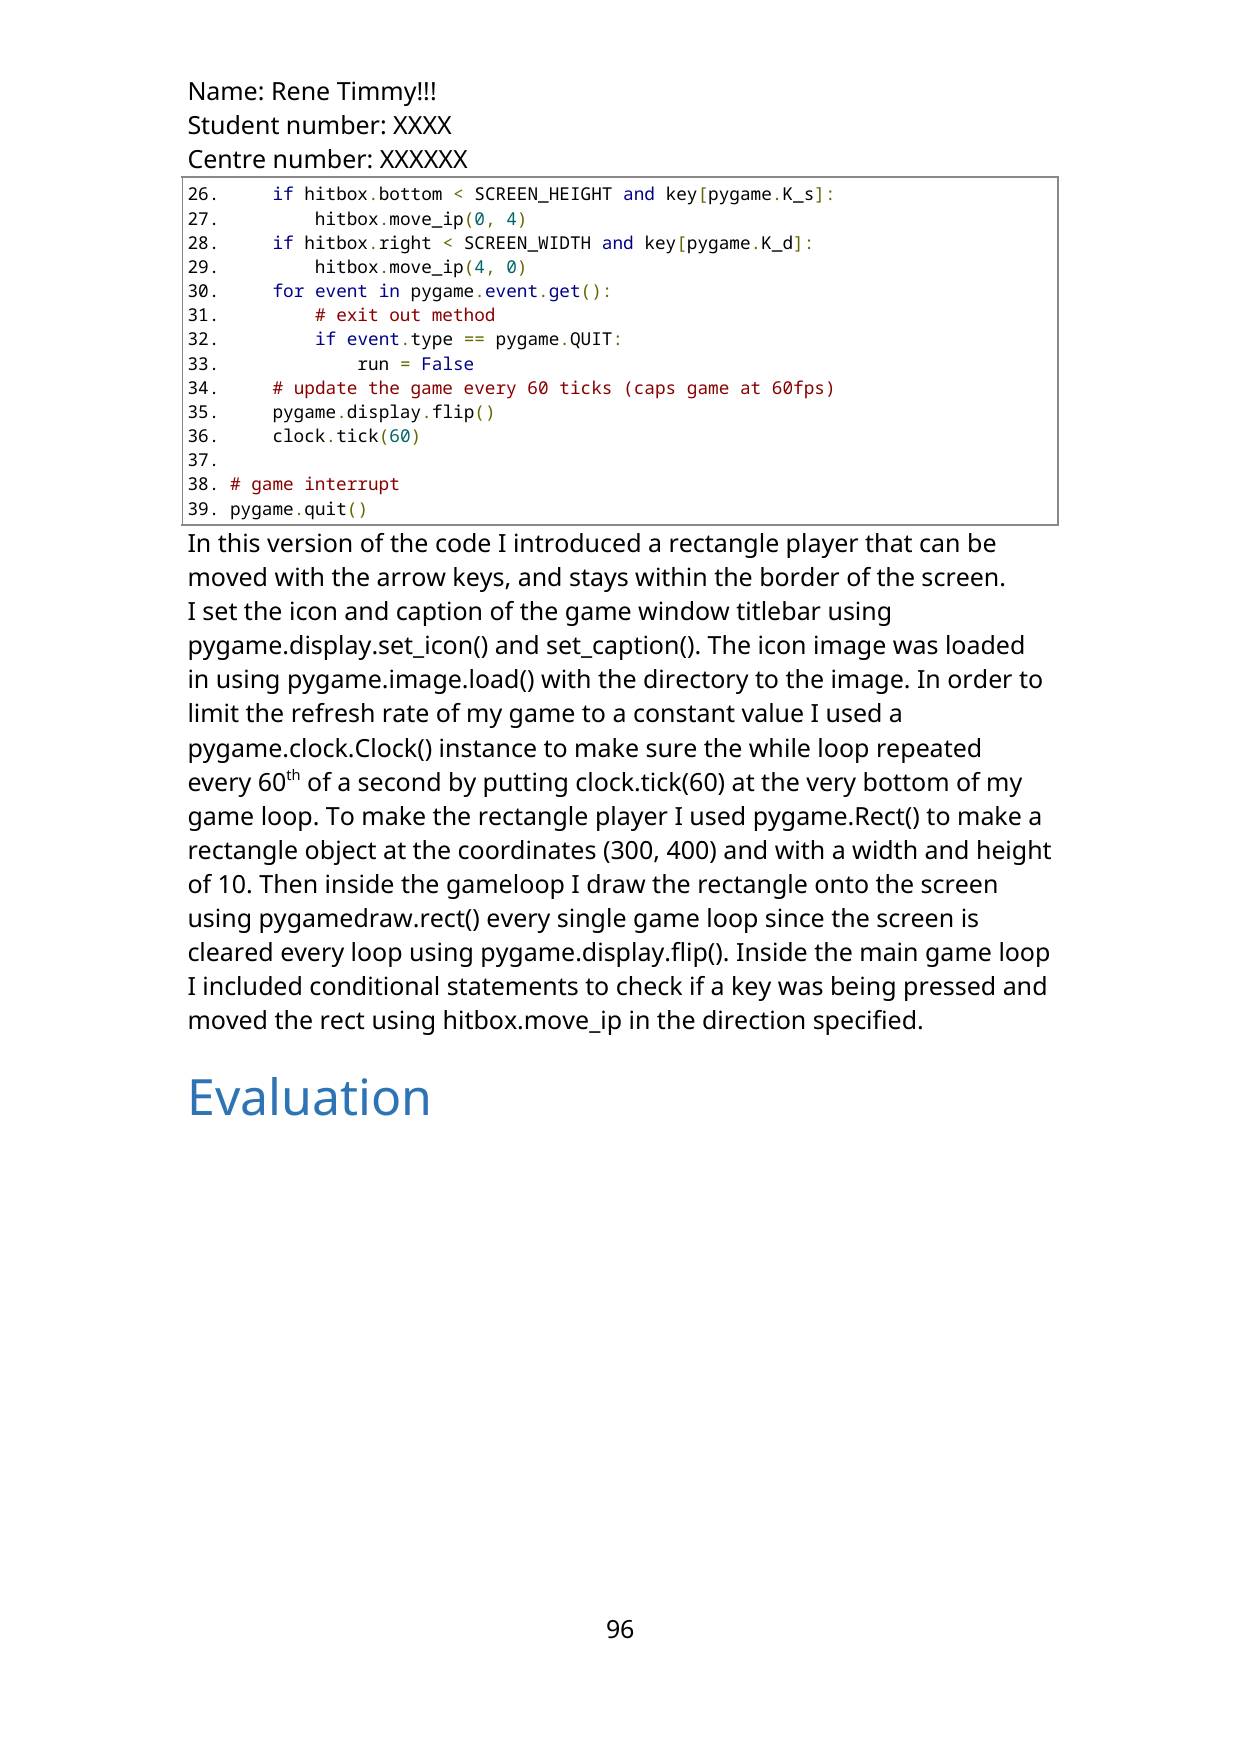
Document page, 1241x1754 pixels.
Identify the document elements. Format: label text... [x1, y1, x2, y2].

text 29. hitbox.move_ip(4, 0) [187, 254, 1053, 278]
text I set the icon and caption of the game window titlebar using pygame.display.set_icon() and set_caption(). The icon image was loaded in using pygame.image.load() with the directory to the image. In order to limit the refresh rate of my game to a constant value I used a pygame.clock.Clock() instance to make sure the while loop repeated every 60th of a second by putting clock.tick(60) at the very bottom of my game loop. To make the rectangle player I used pygame.Rect() to make a rectangle object at the coordinates (300, 400) and with a width and height of 10. Then inside the gameloop I draw the rectangle onto the screen using pygamedraw.rect() every single game loop since the screen is cleared every loop using pygame.display.flip(). Inside the main game loop I included conditional statements to check if a key was being pressed and moved the rect using hitbox.move_ip in the direction specified. [187, 594, 1053, 1037]
text 26. if hitbox.bottom < SCREEN_HEIGHT and key[pygame.K_s]: [183, 178, 1057, 206]
text 34. # update the game every 60 ticks (caps game at 60fps) [187, 375, 1053, 399]
subtitle Evaluation [187, 1062, 1053, 1130]
text In this version of the code I introduced a rectangle player that can be moved with the arrow keys, and stays within the border of the screen. [187, 526, 1053, 594]
text 39. pygame.quit() [183, 490, 1057, 524]
text 32. if event.type == pygame.QUIT: [187, 327, 1053, 351]
text 33. run = False [187, 351, 1053, 375]
text 35. pygame.display.flip() [187, 399, 1053, 423]
text 38. # game interrupt [187, 472, 1053, 490]
text 27. hitbox.move_ip(0, 4) [187, 206, 1053, 230]
text 28. if hitbox.right < SCREEN_WIDTH and key[pygame.K_d]: [187, 230, 1053, 254]
text 31. # exit out method [187, 303, 1053, 327]
text 30. for event in pygame.event.get(): [187, 278, 1053, 303]
text 36. clock.tick(60) [187, 423, 1053, 448]
text 37. [187, 448, 1053, 472]
